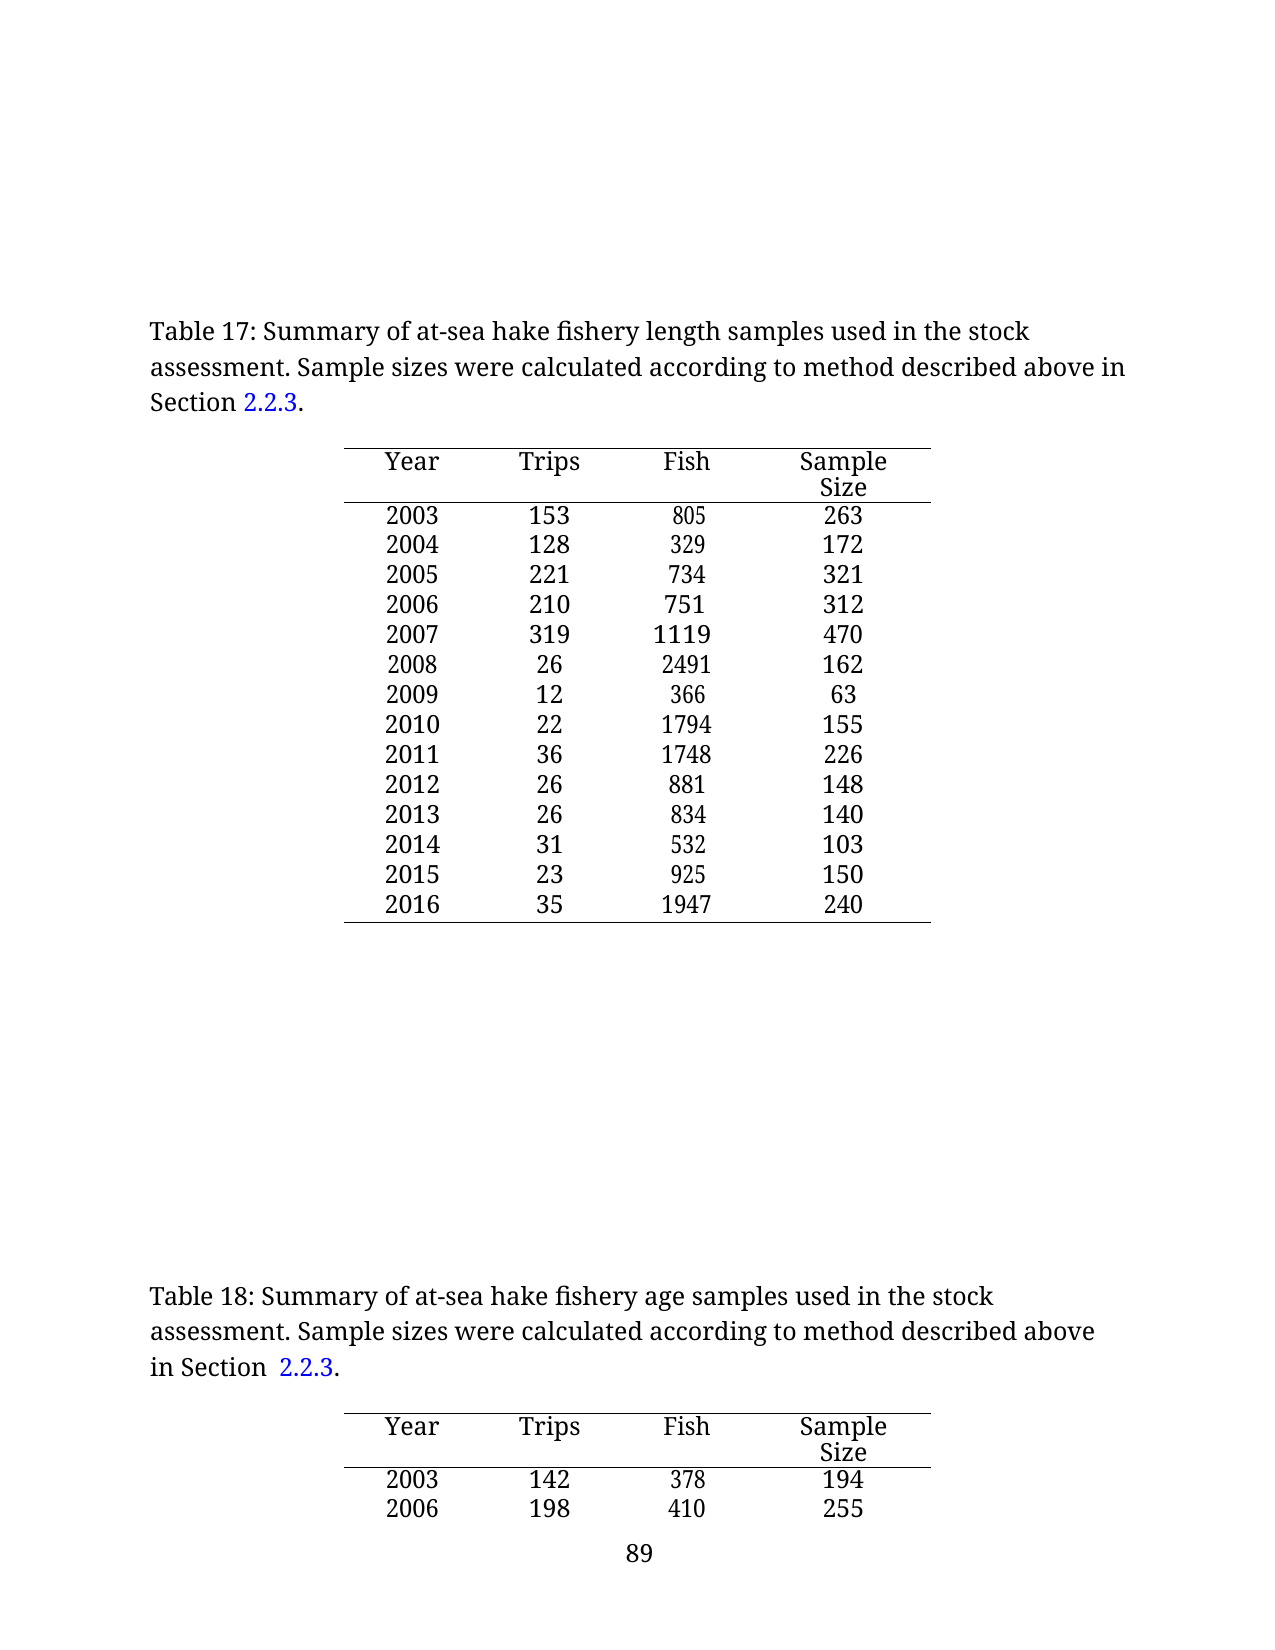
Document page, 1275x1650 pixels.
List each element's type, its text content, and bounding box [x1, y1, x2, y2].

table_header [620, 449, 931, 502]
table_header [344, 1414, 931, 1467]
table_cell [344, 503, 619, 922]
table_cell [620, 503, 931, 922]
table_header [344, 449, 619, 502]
text Table 18: Summary of at-sea hake fishery age samples used in the stock assessment. Sample sizes were calculated according to method described above in Section 2.2.3. [149, 1278, 1126, 1384]
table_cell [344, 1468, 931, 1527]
text Table 17: Summary of at-sea hake fishery length samples used in the stock assessment. Sample sizes were calculated according to method described above in Section 2.2.3. [149, 313, 1167, 419]
